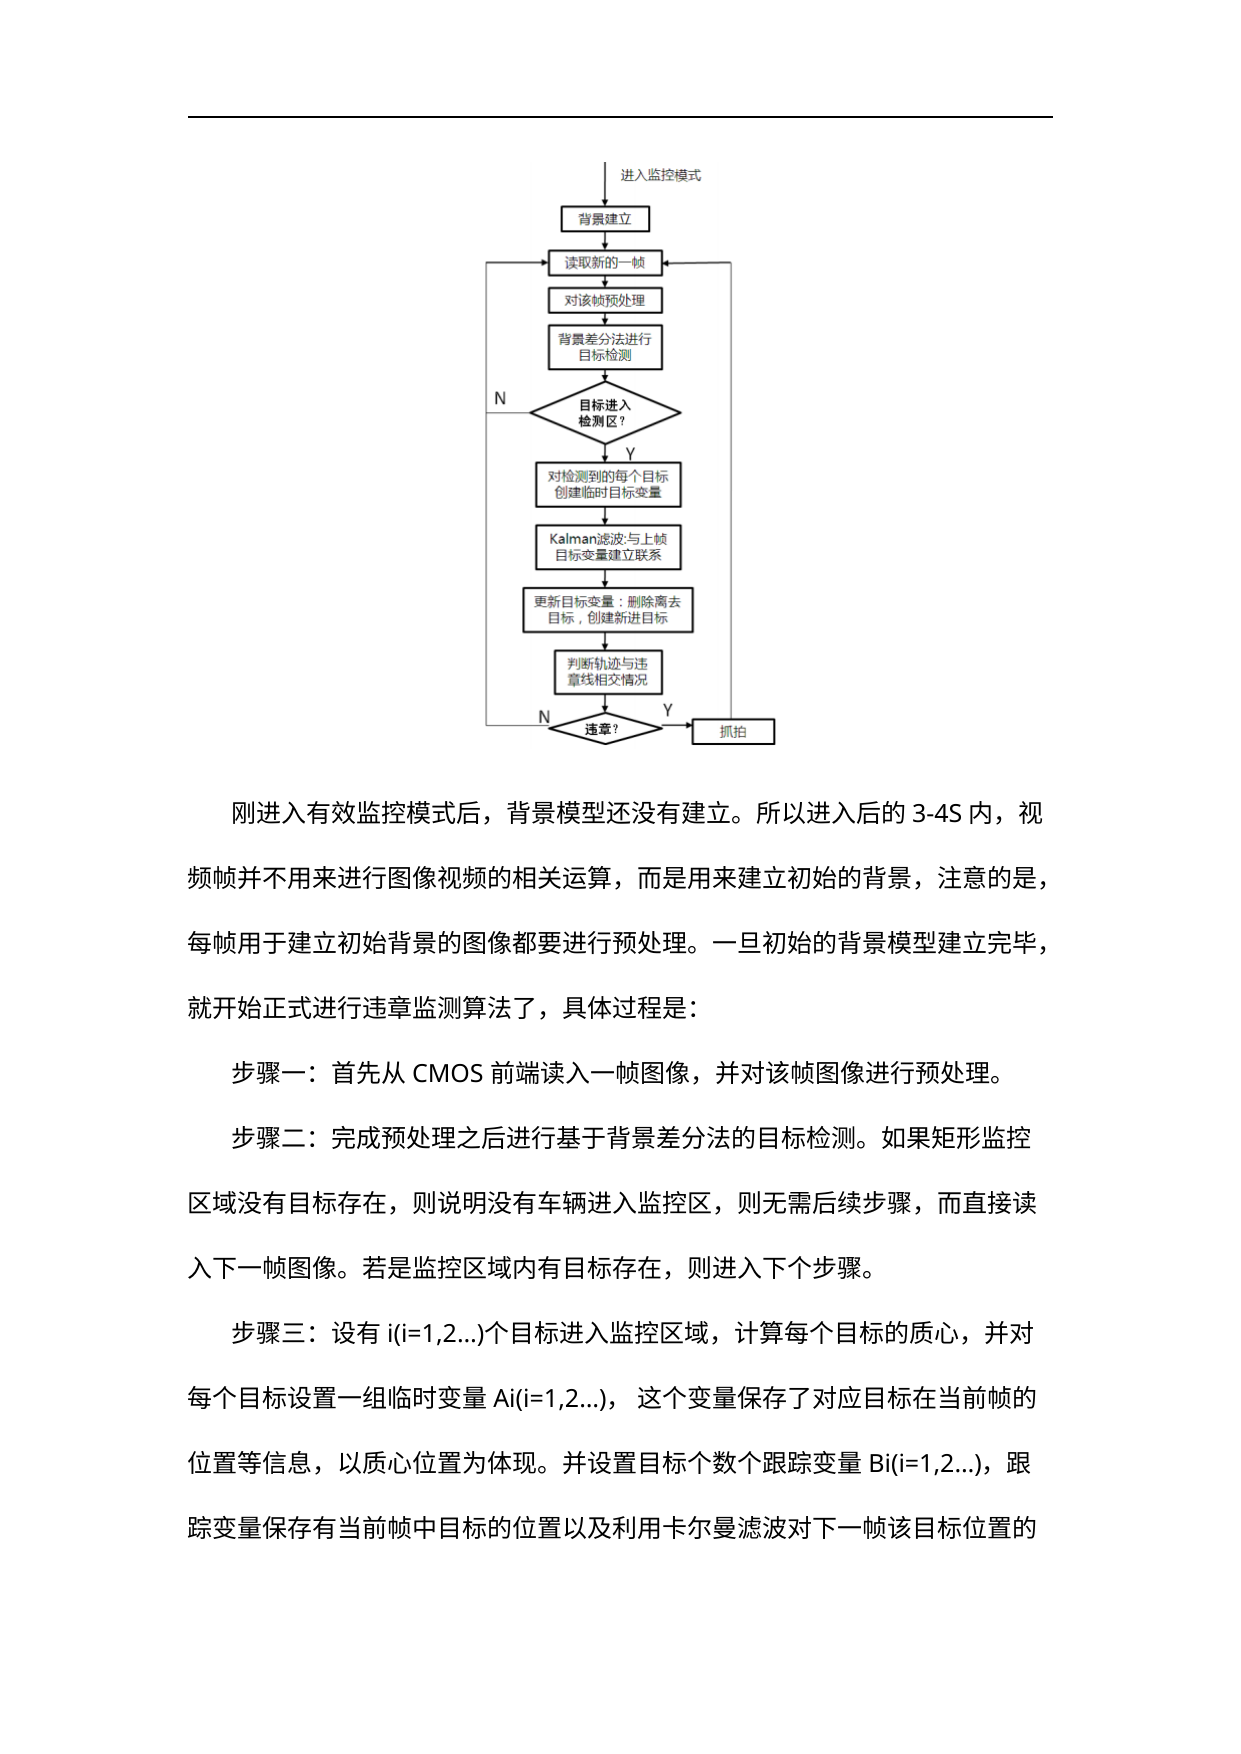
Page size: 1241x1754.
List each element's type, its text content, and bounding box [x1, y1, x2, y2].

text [187, 1299, 1053, 1559]
text 刚进入有效监控模式后，背景模型还没有建立。所以进入后的 3-4S 内，视频帧并不用来进行图像视频的相关运算，而是用来建立初始的背景，注意的是，每帧用于建立初始背景的图像都要进行预处理。一旦初始的背景模型建立完毕，就开始正式进行违章监测算法了，具体过程是： [187, 779, 1053, 1039]
text 步骤一：首先从 CMOS 前端读入一帧图像，并对该帧图像进行预处理。 [187, 1039, 1053, 1104]
picture [462, 162, 779, 749]
text 步骤二：完成预处理之后进行基于背景差分法的目标检测。如果矩形监控区域没有目标存在，则说明没有车辆进入监控区，则无需后续步骤，而直接读入下一帧图像。若是监控区域内有目标存在，则进入下个步骤。 [187, 1104, 1053, 1299]
